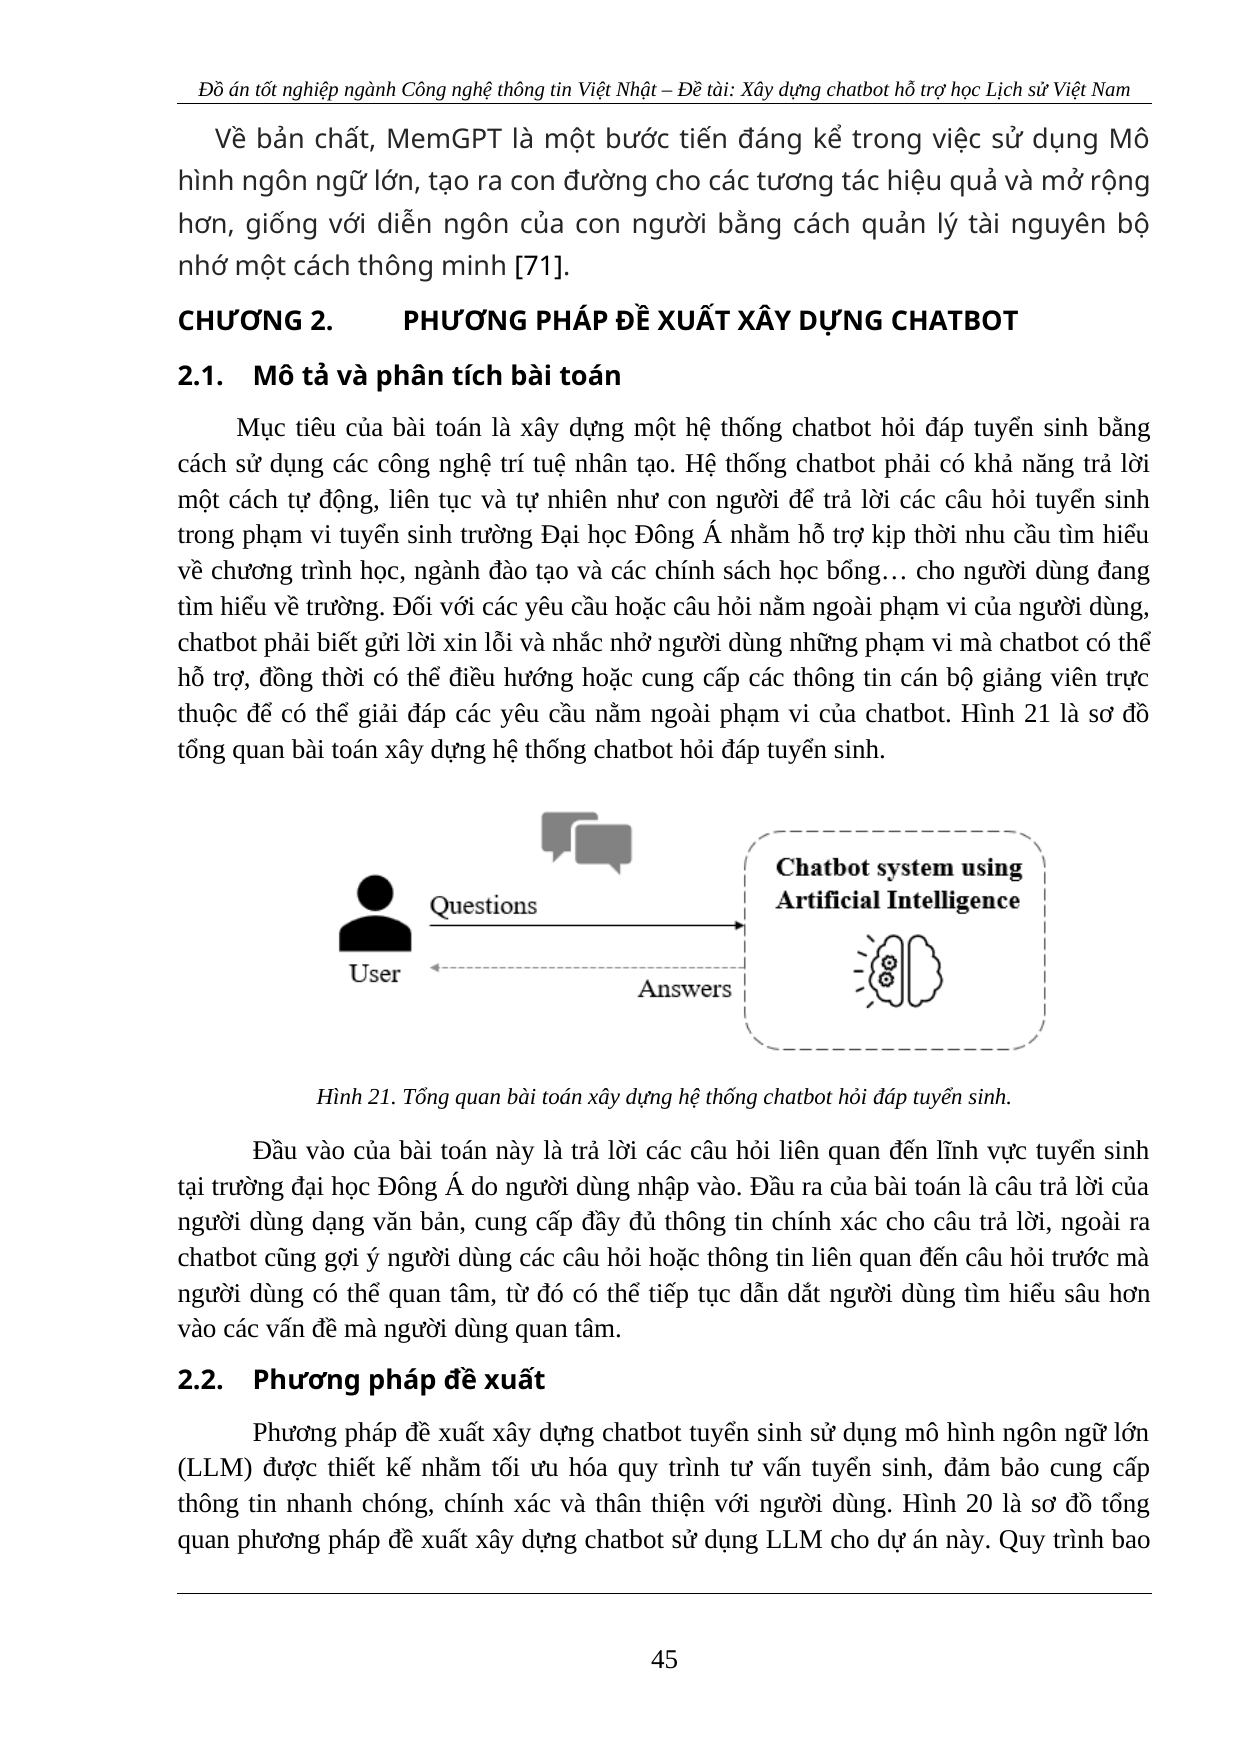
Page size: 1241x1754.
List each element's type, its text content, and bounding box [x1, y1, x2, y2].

text Hình 21. Tổng quan bài toán xây dựng hệ thống chatbot hỏi đáp tuyển sinh. [177, 1083, 1152, 1109]
subtitle PHƯƠNG PHÁP ĐỀ XUẤT XÂY DỰNG CHATBOT [177, 302, 1152, 338]
text Đầu vào của bài toán này là trả lời các câu hỏi liên quan đến lĩnh vực tuyển sinh tại trường đại học Đông Á do người dùng nhập vào. Đầu ra của bài toán là câu trả lời của người dùng dạng văn bản, cung cấp đầy đủ thông tin chính xác cho câu trả lời, ngoài ra chatbot cũng gợi ý người dùng các câu hỏi hoặc thông tin liên quan đến câu hỏi trước mà người dùng có thể quan tâm, từ đó có thể tiếp tục dẫn dắt người dùng tìm hiểu sâu hơn vào các vấn đề mà người dùng quan tâm. [177, 1134, 1152, 1344]
subtitle Mô tả và phân tích bài toán [177, 356, 1152, 393]
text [177, 1416, 1152, 1554]
text Về bản chất, MemGPT là một bước tiến đáng kể trong việc sử dụng Mô hình ngôn ngữ lớn, tạo ra con đường cho các tương tác hiệu quả và mở rộng hơn, giống với diễn ngôn của con người bằng cách quản lý tài nguyên bộ nhớ một cách thông minh . [177, 119, 1152, 283]
subtitle Phương pháp đề xuất [177, 1361, 1152, 1398]
text Mục tiêu của bài toán là xây dựng một hệ thống chatbot hỏi đáp tuyển sinh bằng cách sử dụng các công nghệ trí tuệ nhân tạo. Hệ thống chatbot phải có khả năng trả lời một cách tự động, liên tục và tự nhiên như con người để trả lời các câu hỏi tuyển sinh trong phạm vi tuyển sinh trường Đại học Đông Á nhằm hỗ trợ kịp thời nhu cầu tìm hiểu về chương trình học, ngành đào tạo và các chính sách học bổng… cho người dùng đang tìm hiểu về trường. Đối với các yêu cầu hoặc câu hỏi nằm ngoài phạm vi của người dùng, chatbot phải biết gửi lời xin lỗi và nhắc nhở người dùng những phạm vi mà chatbot có thể hỗ trợ, đồng thời có thể điều hướng hoặc cung cấp các thông tin cán bộ giảng viên trực thuộc để có thể giải đáp các yêu cầu nằm ngoài phạm vi của chatbot. Hình 21 là sơ đồ tổng quan bài toán xây dựng hệ thống chatbot hỏi đáp tuyển sinh. [177, 411, 1152, 764]
